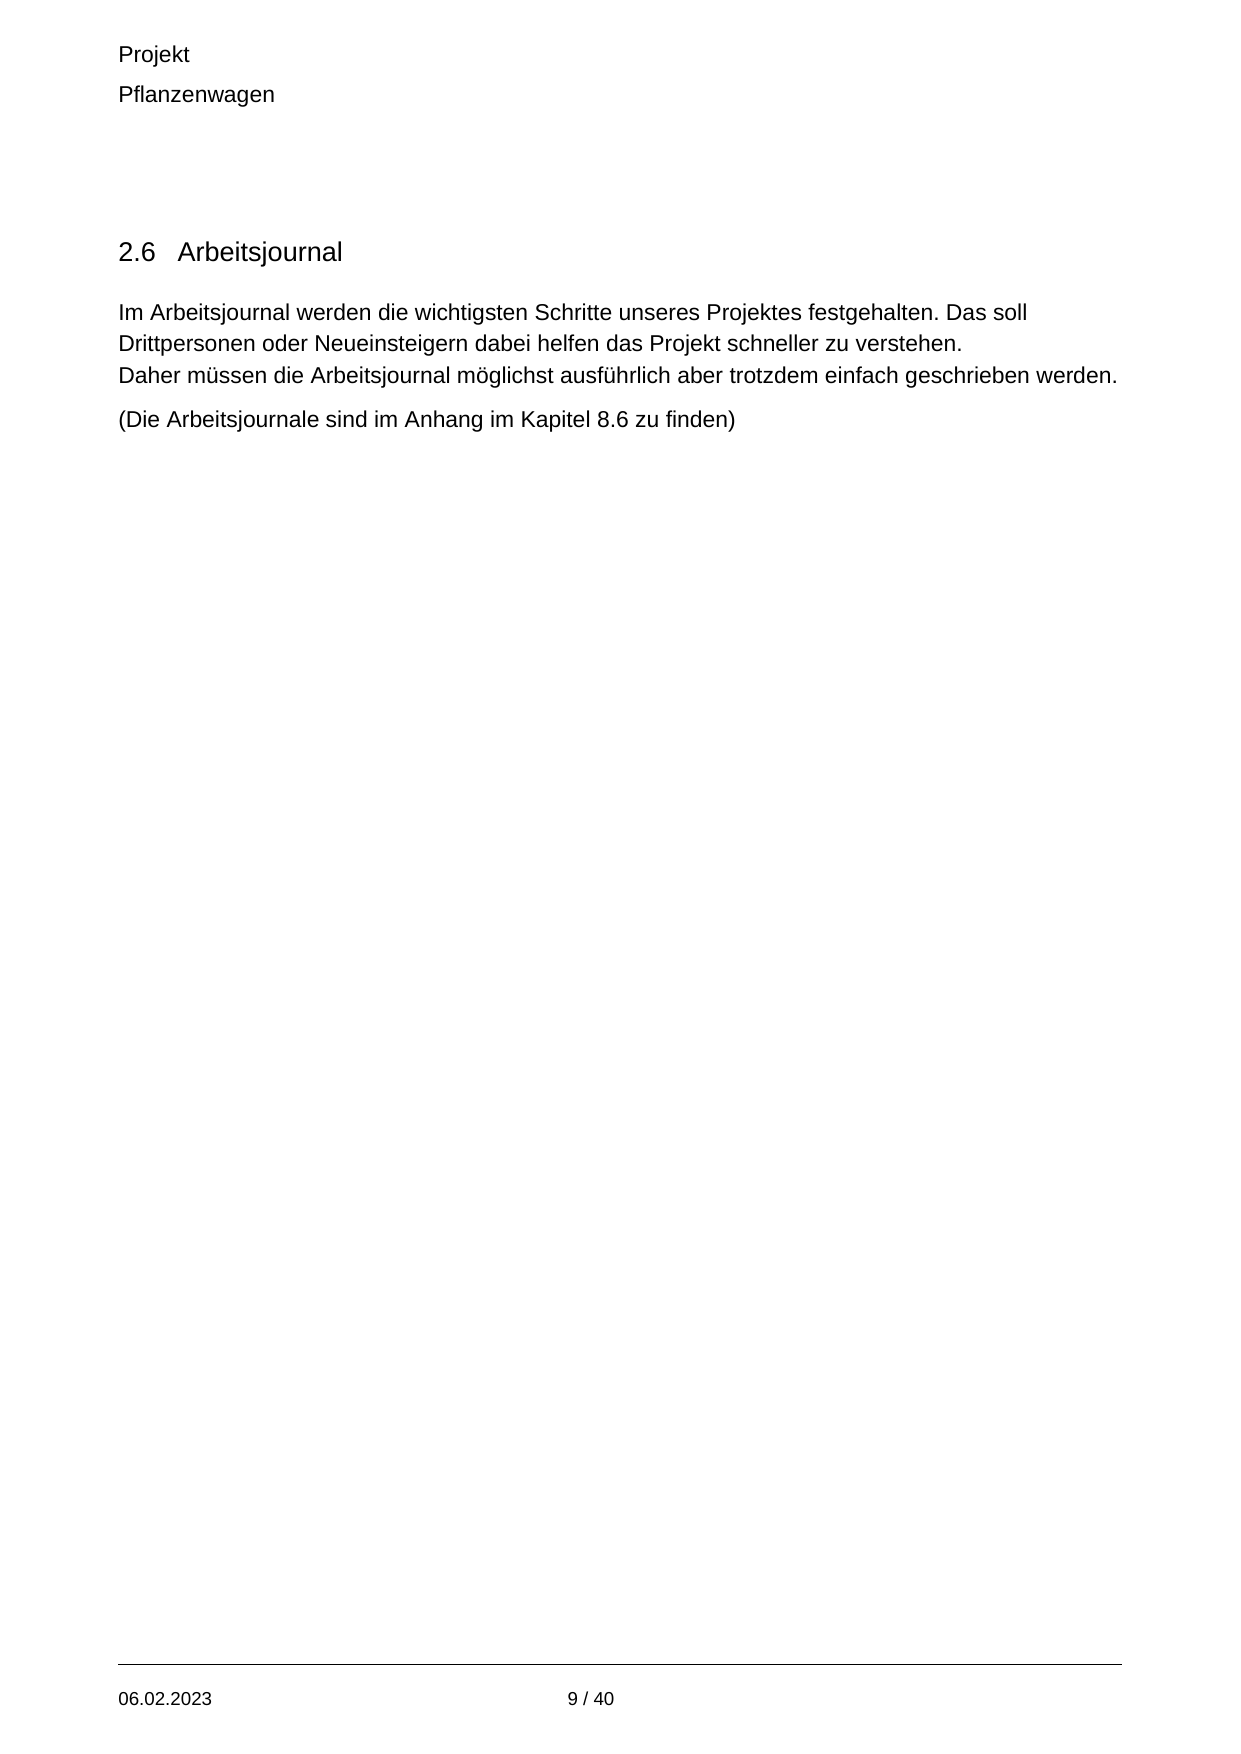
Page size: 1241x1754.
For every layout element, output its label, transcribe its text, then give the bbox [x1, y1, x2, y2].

text (Die Arbeitsjournale sind im Anhang im Kapitel 8.6 zu finden) [118, 406, 1122, 432]
subtitle Arbeitsjournal [118, 236, 1122, 267]
text Im Arbeitsjournal werden die wichtigsten Schritte unseres Projektes festgehalten. Das soll Drittpersonen oder Neueinsteigern dabei helfen das Projekt schneller zu verstehen. Daher müssen die Arbeitsjournal möglichst ausführlich aber trotzdem einfach geschrieben werden. [118, 299, 1122, 388]
